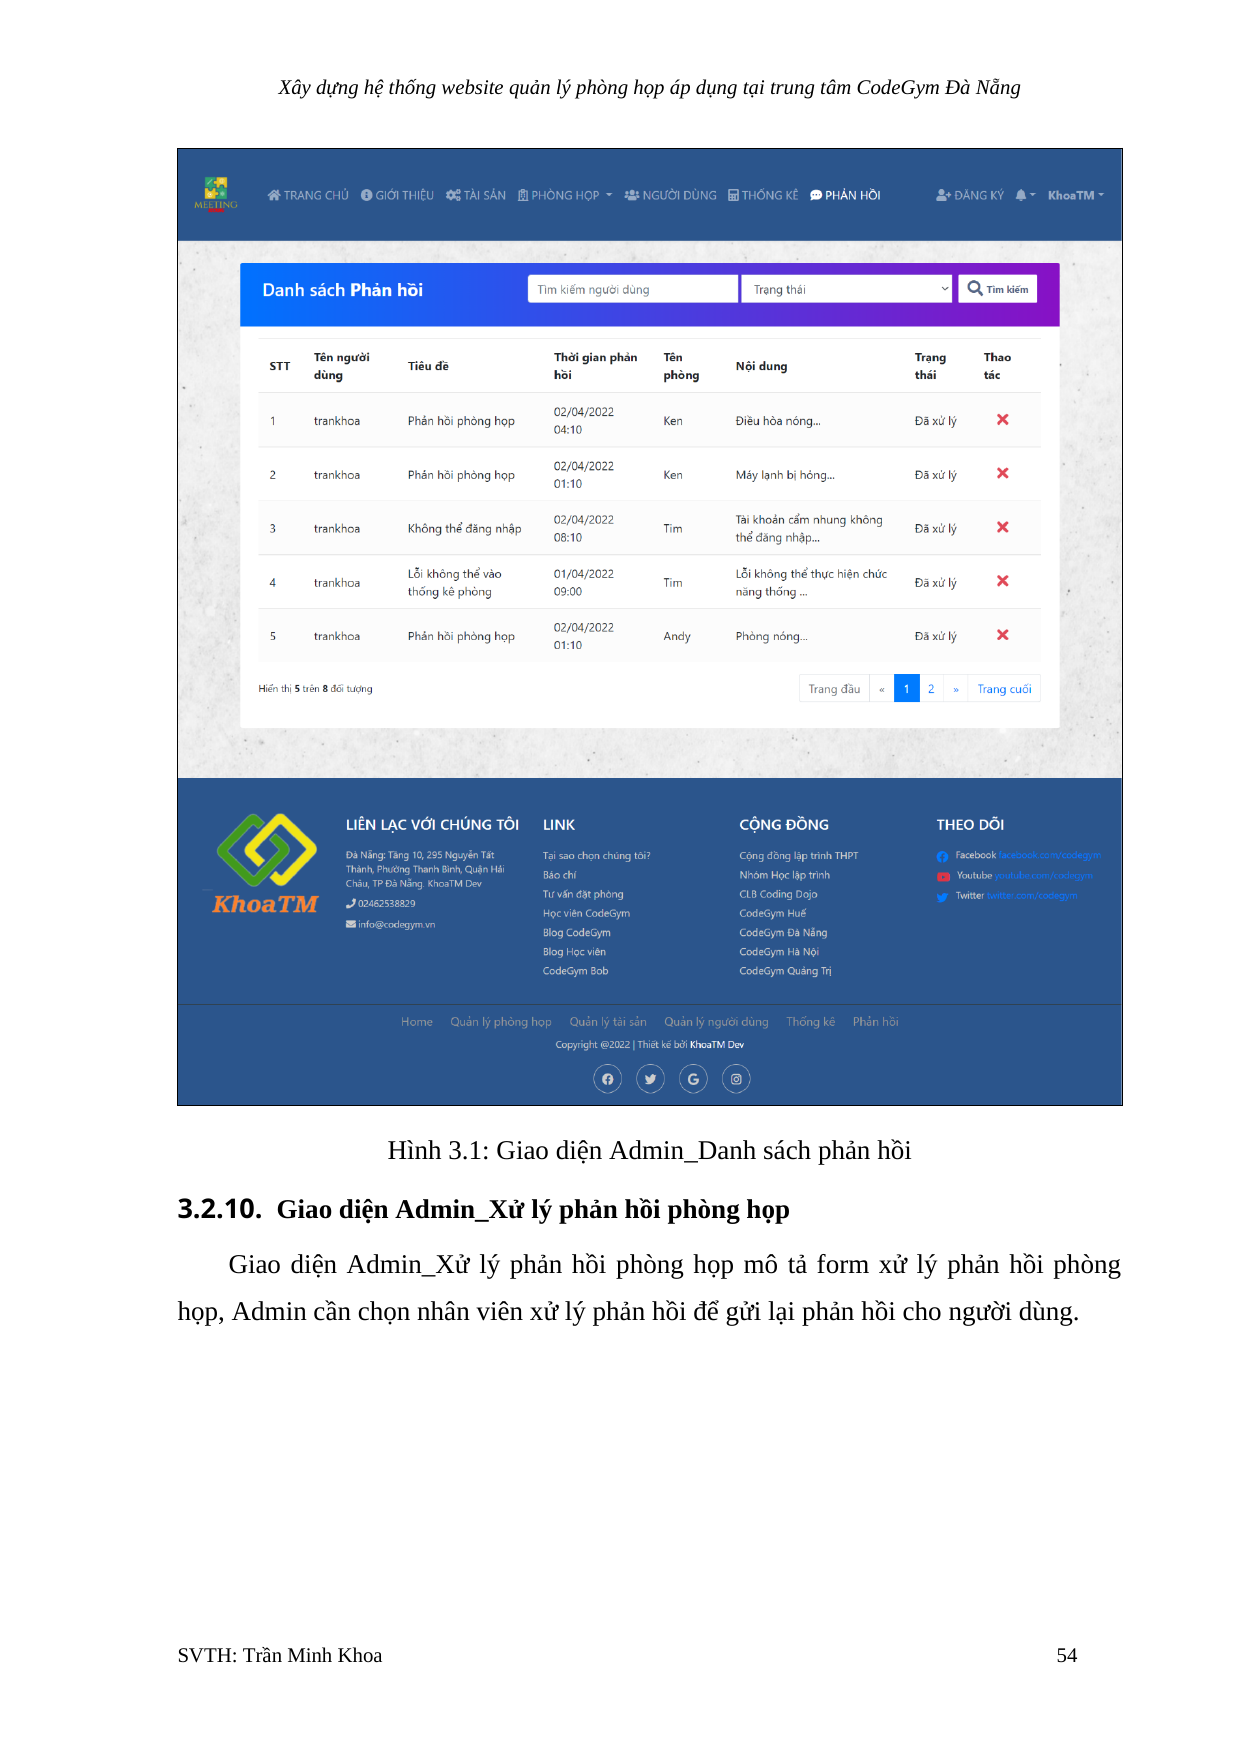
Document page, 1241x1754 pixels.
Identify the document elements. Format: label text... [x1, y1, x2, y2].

subtitle Giao diện Admin_Xử lý phản hồi phòng họp [177, 1189, 1122, 1226]
text Giao diện Admin_Xử lý phản hồi phòng họp mô tả form xử lý phản hồi phòng họp, Admin cần chọn nhân viên xử lý phản hồi để gửi lại phản hồi cho người dùng. [177, 1248, 1122, 1326]
subtitle Giao diện Admin_Danh sách phản hồi [177, 1134, 1122, 1165]
picture [178, 149, 1122, 1105]
